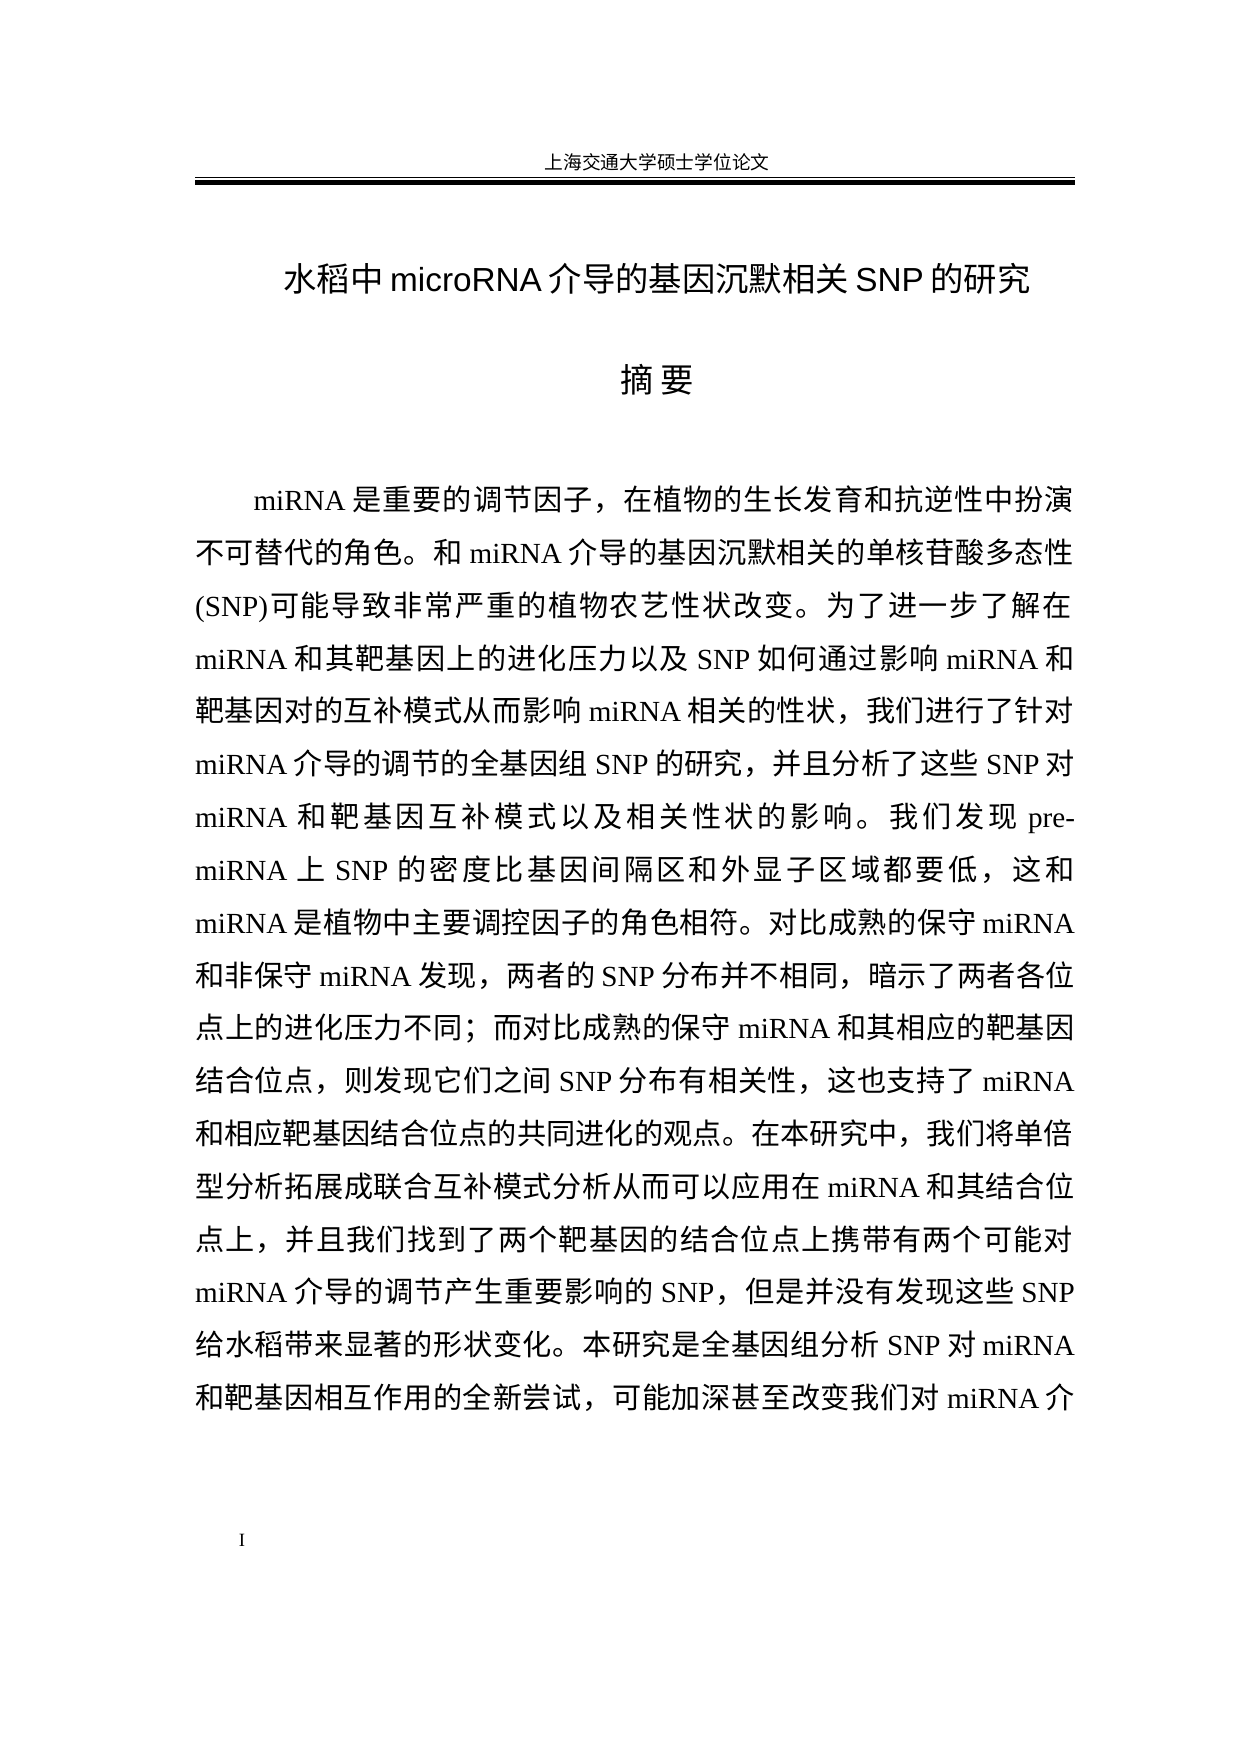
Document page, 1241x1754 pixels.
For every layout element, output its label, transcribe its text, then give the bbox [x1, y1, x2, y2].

text 摘 要 [195, 354, 1075, 402]
text 水稻中microRNA介导的基因沉默相关SNP的研究 [195, 252, 1075, 301]
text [195, 477, 1075, 1417]
